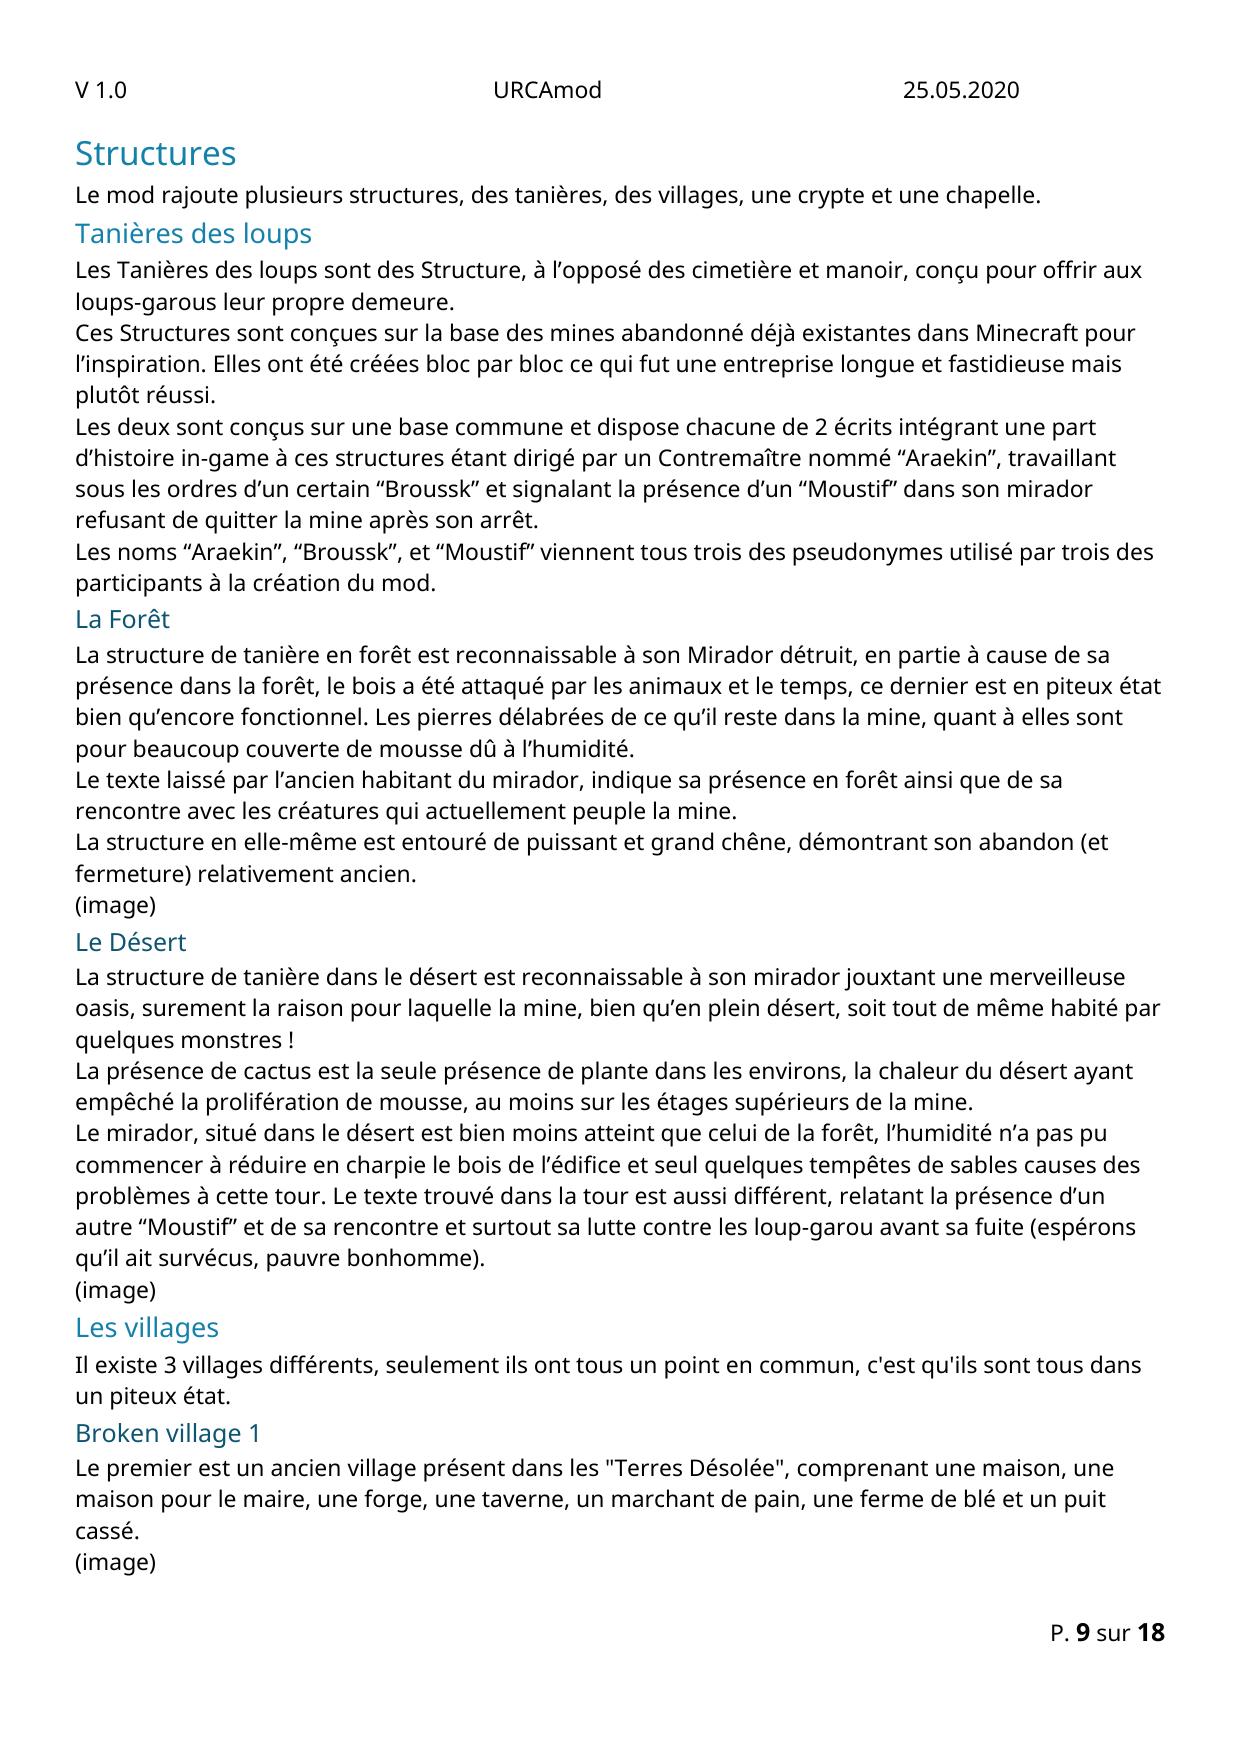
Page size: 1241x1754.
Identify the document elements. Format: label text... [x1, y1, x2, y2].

subtitle Tanières des loups [75, 214, 1165, 251]
text La structure de tanière dans le désert est reconnaissable à son mirador jouxtant une merveilleuse oasis, surement la raison pour laquelle la mine, bien qu’en plein désert, soit tout de même habité par quelques monstres ! [75, 961, 1165, 1055]
text (image) [75, 889, 1165, 920]
text Les Tanières des loups sont des Structure, à l’opposé des cimetière et manoir, conçu pour offrir aux loups-garous leur propre demeure. [75, 254, 1165, 317]
text Les deux sont conçus sur une base commune et dispose chacune de 2 écrits intégrant une part d’histoire in-game à ces structures étant dirigé par un Contremaître nommé “Araekin”, travaillant sous les ordres d’un certain “Broussk” et signalant la présence d’un “Moustif” dans son mirador refusant de quitter la mine après son arrêt. [75, 410, 1165, 535]
text (image) [75, 1273, 1165, 1305]
text Le texte laissé par l’ancien habitant du mirador, indique sa présence en forêt ainsi que de sa rencontre avec les créatures qui actuellement peuple la mine. [75, 764, 1165, 826]
text Le mirador, situé dans le désert est bien moins atteint que celui de la forêt, l’humidité n’a pas pu commencer à réduire en charpie le bois de l’édifice et seul quelques tempêtes de sables causes des problèmes à cette tour. Le texte trouvé dans la tour est aussi différent, relatant la présence d’un autre “Moustif” et de sa rencontre et surtout sa lutte contre les loup-garou avant sa fuite (espérons qu’il ait survécus, pauvre bonhomme). [75, 1117, 1165, 1273]
text Le premier est un ancien village présent dans les "Terres Désolée", comprenant une maison, une maison pour le maire, une forge, une taverne, un marchant de pain, une ferme de blé et un puit cassé. [75, 1452, 1165, 1546]
subtitle Structures [75, 130, 1165, 175]
text La structure en elle-même est entouré de puissant et grand chêne, démontrant son abandon (et fermeture) relativement ancien. [75, 826, 1165, 889]
text Ces Structures sont conçues sur la base des mines abandonné déjà existantes dans Minecraft pour l’inspiration. Elles ont été créées bloc par bloc ce qui fut une entreprise longue et fastidieuse mais plutôt réussi. [75, 317, 1165, 410]
subtitle La Forêt [75, 602, 1165, 636]
text Il existe 3 villages différents, seulement ils ont tous un point en commun, c'est qu'ils sont tous dans un piteux état. [75, 1349, 1165, 1411]
text Les noms “Araekin”, “Broussk”, et “Moustif” viennent tous trois des pseudonymes utilisé par trois des participants à la création du mod. [75, 535, 1165, 598]
text La structure de tanière en forêt est reconnaissable à son Mirador détruit, en partie à cause de sa présence dans la forêt, le bois a été attaqué par les animaux et le temps, ce dernier est en piteux état bien qu’encore fonctionnel. Les pierres délabrées de ce qu’il reste dans la mine, quant à elles sont pour beaucoup couverte de mousse dû à l’humidité. [75, 639, 1165, 764]
subtitle Le Désert [75, 924, 1165, 958]
text Le mod rajoute plusieurs structures, des tanières, des villages, une crypte et une chapelle. [75, 179, 1165, 210]
subtitle Les villages [75, 1309, 1165, 1346]
text (image) [75, 1546, 1165, 1577]
subtitle Broken village 1 [75, 1415, 1165, 1449]
text La présence de cactus est la seule présence de plante dans les environs, la chaleur du désert ayant empêché la prolifération de mousse, au moins sur les étages supérieurs de la mine. [75, 1055, 1165, 1117]
